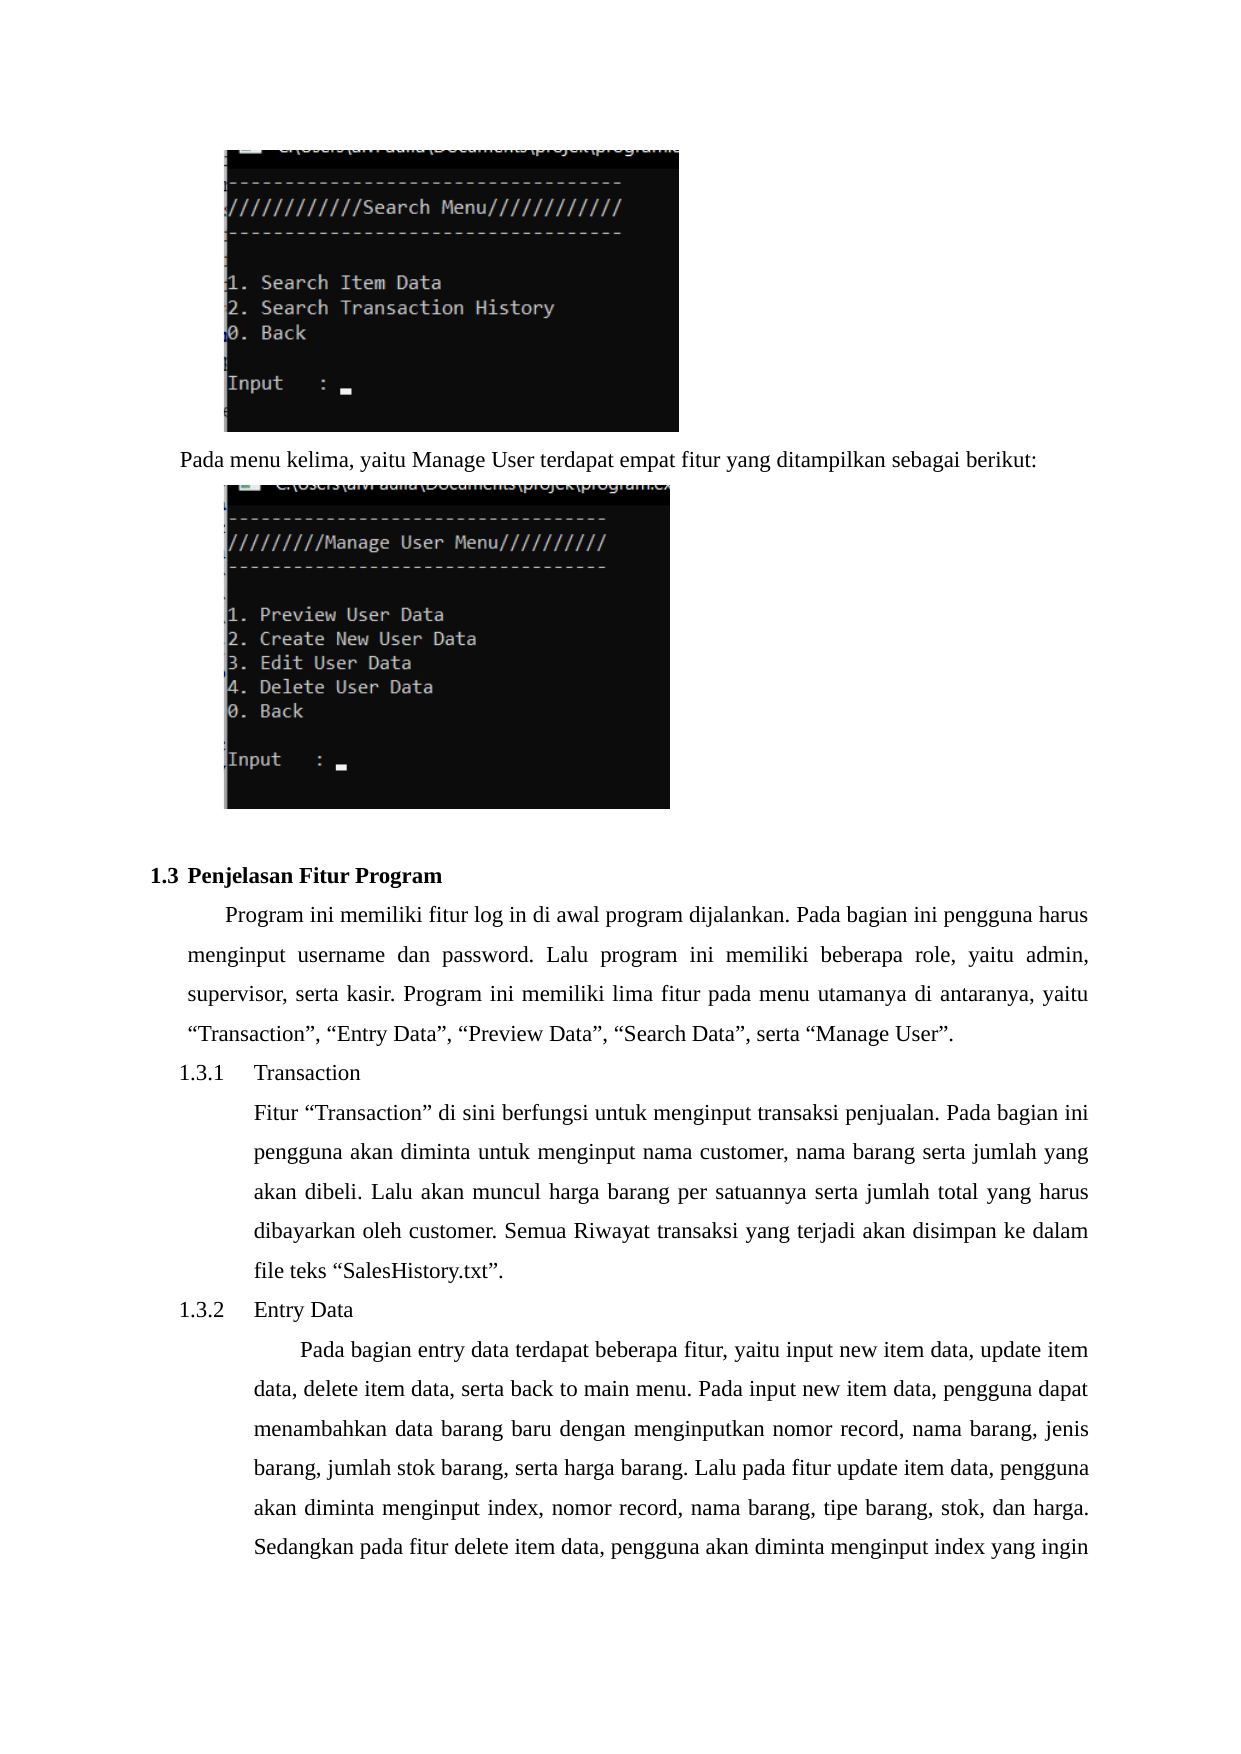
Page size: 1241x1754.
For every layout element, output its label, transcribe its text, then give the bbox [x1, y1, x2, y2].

text Pada menu kelima, yaitu Manage User terdapat empat fitur yang ditampilkan sebagai berikut: [179, 446, 1090, 472]
list Fitur “Transaction” di sini berfungsi untuk menginput transaksi penjualan. Pada bagian ini pengguna akan diminta untuk menginput nama customer, nama barang serta jumlah yang akan dibeli. Lalu akan muncul harga barang per satuannya serta jumlah total yang harus dibayarkan oleh customer. Semua Riwayat transaksi yang terjadi akan disimpan ke dalam file teks “SalesHistory.txt”. [253, 1099, 1090, 1283]
list Entry Data [178, 1296, 1090, 1323]
picture [223, 150, 679, 432]
list Program ini memiliki fitur log in di awal program dijalankan. Pada bagian ini pengguna harus menginput username dan password. Lalu program ini memiliki beberapa role, yaitu admin, supervisor, serta kasir. Program ini memiliki lima fitur pada menu utamanya di antaranya, yaitu “Transaction”, “Entry Data”, “Preview Data”, “Search Data”, serta “Manage User”. [187, 901, 1090, 1046]
list Penjelasan Fitur Program [150, 862, 1090, 888]
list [253, 1336, 1090, 1559]
list Transaction [178, 1059, 1090, 1086]
picture [223, 485, 670, 809]
